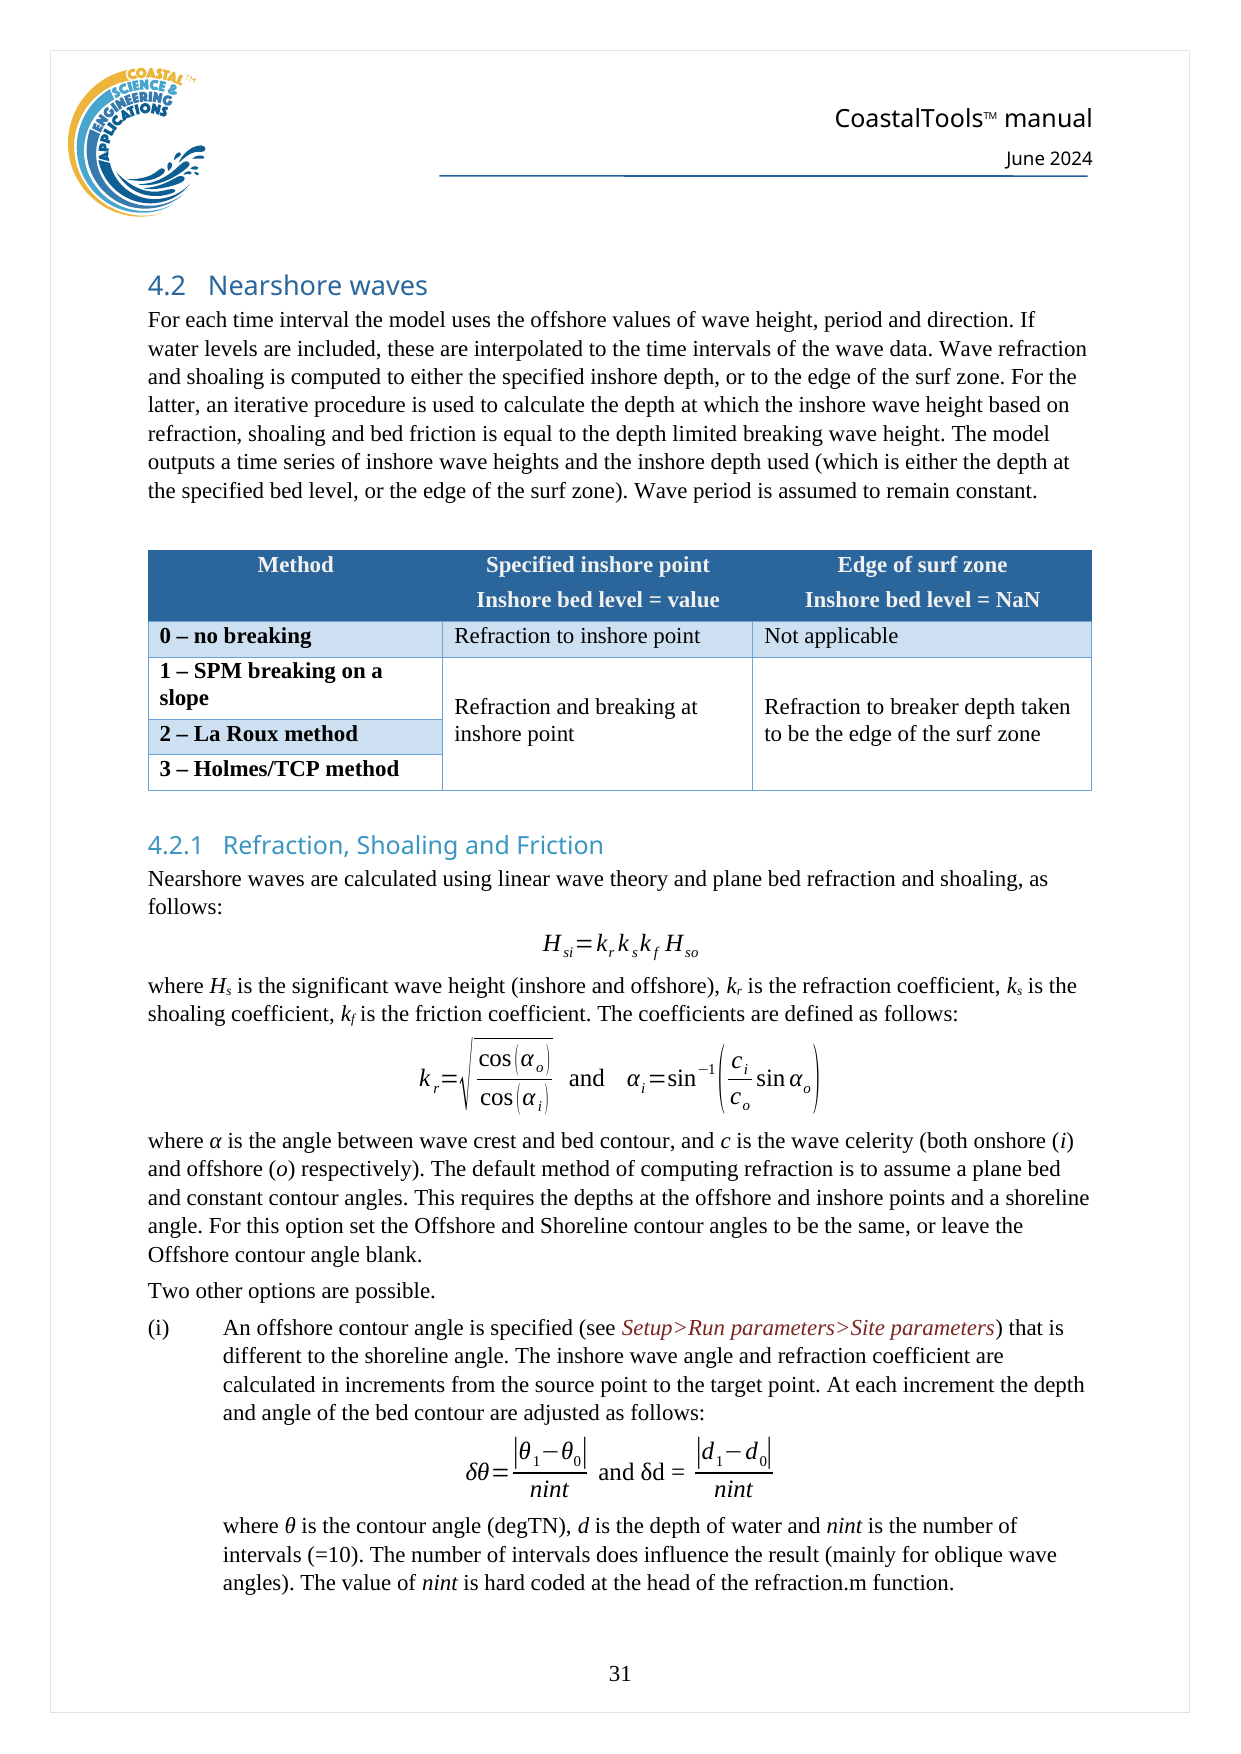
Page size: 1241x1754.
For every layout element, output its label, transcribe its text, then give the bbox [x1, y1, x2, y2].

table_cell 1 – SPM breaking on a slope [149, 658, 442, 719]
text where α is the angle between wave crest and bed contour, and c is the wave celerity (both onshore (i) and offshore (o) respectively). The default method of computing refraction is to assume a plane bed and constant contour angles. This requires the depths at the offshore and inshore points and a shoreline angle. For this option set the Offshore and Shoreline contour angles to be the same, or leave the Offshore contour angle blank. [148, 1127, 1093, 1267]
table_cell Refraction to breaker depth taken to be the edge of the surf zone [753, 658, 1091, 790]
table_cell Not applicable [753, 622, 1091, 657]
table_header Method [149, 551, 442, 621]
table_cell 0 – no breaking [149, 622, 442, 657]
subtitle Nearshore waves [148, 266, 1093, 303]
text where θ is the contour angle (degTN), d is the depth of water and nint is the number of intervals (=10). The number of intervals does influence the result (mainly for oblique wave angles). The value of nint is hard coded at the head of the refraction.m function. [223, 1513, 1093, 1596]
text Two other options are possible. [148, 1277, 1093, 1304]
list An offshore contour angle is specified (see Setup>Run parameters>Site parameters) that is different to the shoreline angle. The inshore wave angle and refraction coefficient are calculated in increments from the source point to the target point. At each increment the depth and angle of the bed contour are adjusted as follows: [148, 1314, 1093, 1426]
table_cell Refraction to inshore point [443, 622, 752, 657]
text Nearshore waves are calculated using linear wave theory and plane bed refraction and shoaling, as follows: [148, 865, 1093, 919]
text where Hs is the significant wave height (inshore and offshore), kr is the refraction coefficient, ks is the shoaling coefficient, kf is the friction coefficient. The coefficients are defined as follows: [148, 972, 1093, 1026]
table_cell 3 – Holmes/TCP method [149, 755, 442, 790]
text For each time interval the model uses the offshore values of wave height, period and direction. If water levels are included, these are interpolated to the time intervals of the wave data. Wave refraction and shoaling is computed to either the specified inshore depth, or to the edge of the surf zone. For the latter, an iterative procedure is used to calculate the depth at which the inshore wave height based on refraction, shoaling and bed friction is equal to the depth limited breaking wave height. The model outputs a time series of inshore wave heights and the inshore depth used (which is either the depth at the specified bed level, or the edge of the surf zone). Wave period is assumed to remain constant. [148, 306, 1093, 503]
subtitle Refraction, Shoaling and Friction [148, 828, 1093, 862]
table_header Edge of surf zone Inshore bed level = NaN [753, 551, 1091, 621]
table_cell 2 – La Roux method [149, 720, 442, 754]
table_cell Refraction and breaking at inshore point [443, 658, 752, 790]
table_header Specified inshore point Inshore bed level = value [443, 551, 752, 621]
